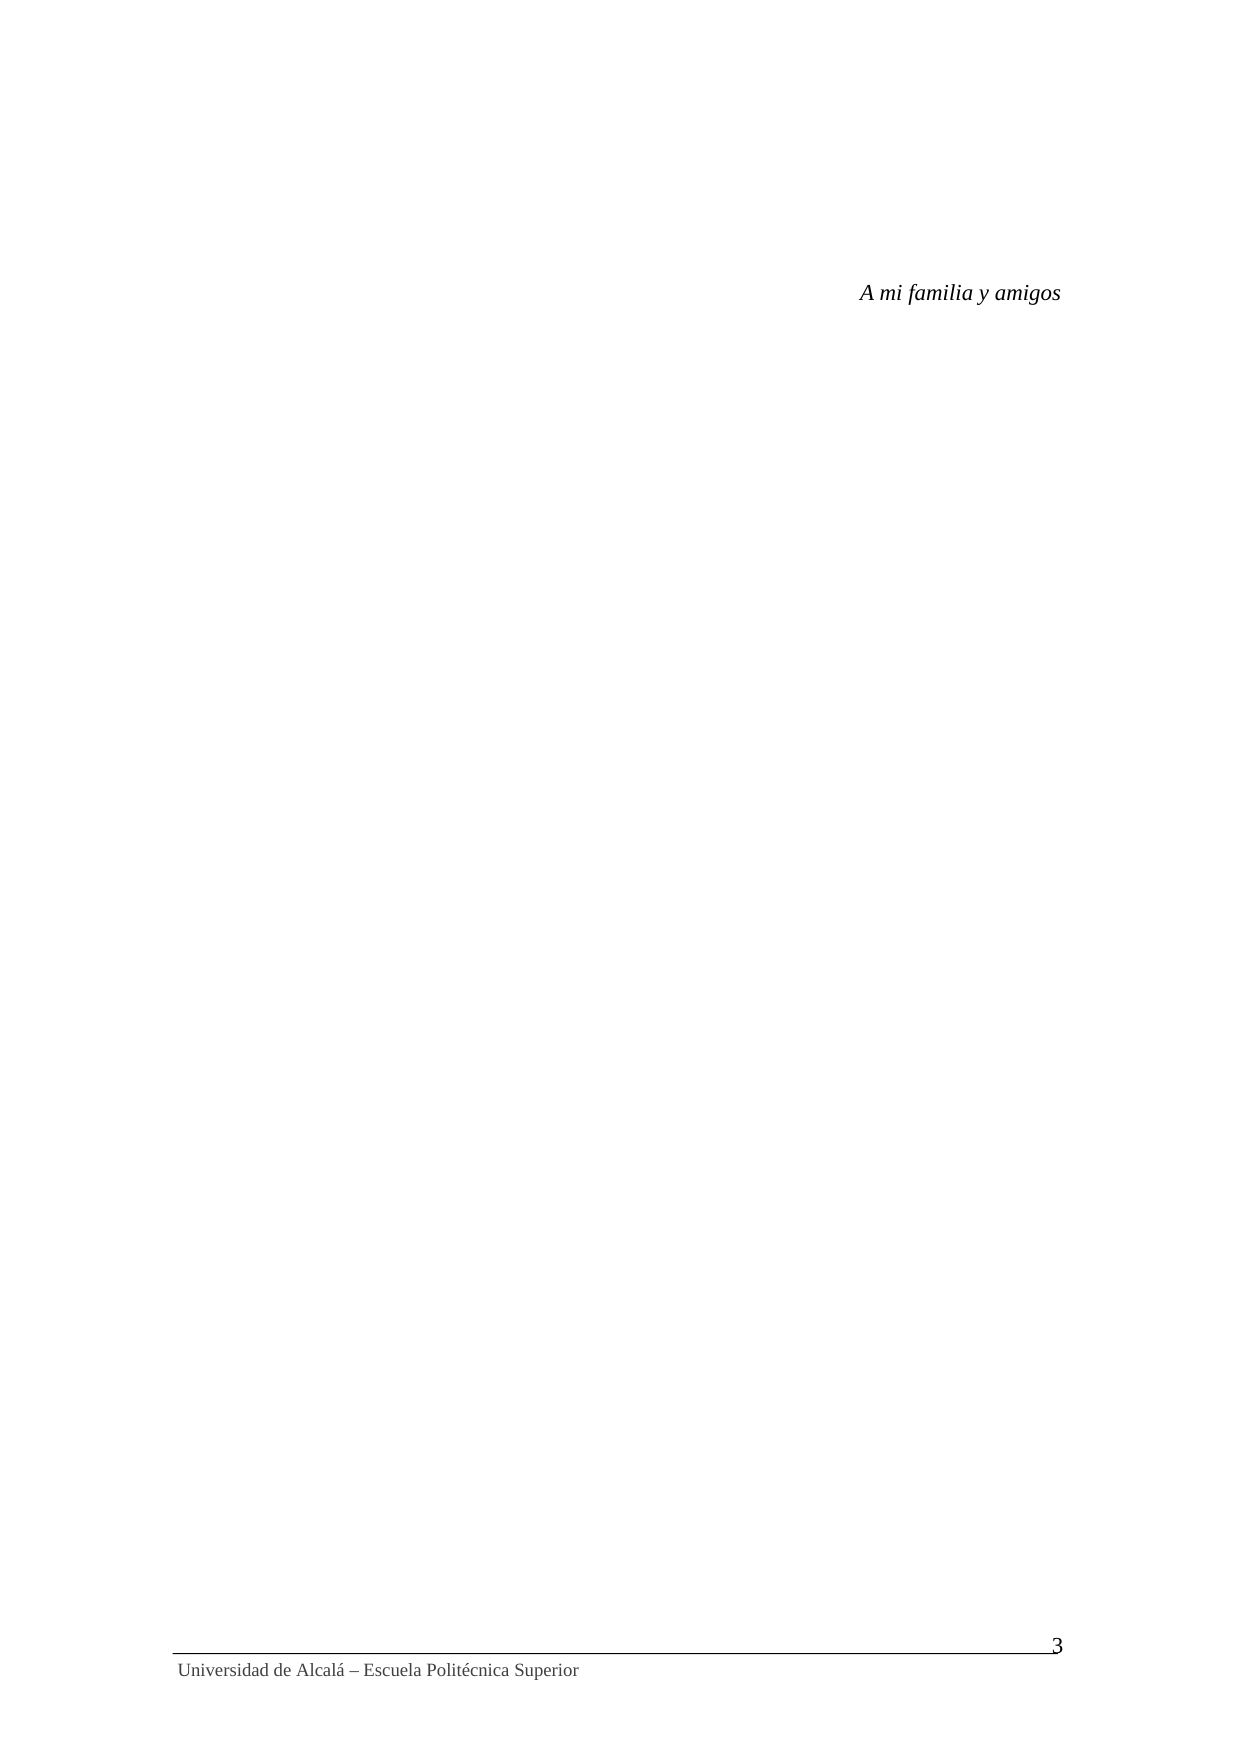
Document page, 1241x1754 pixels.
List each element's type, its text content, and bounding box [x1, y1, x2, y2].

text A mi familia y amigos [177, 279, 1063, 306]
